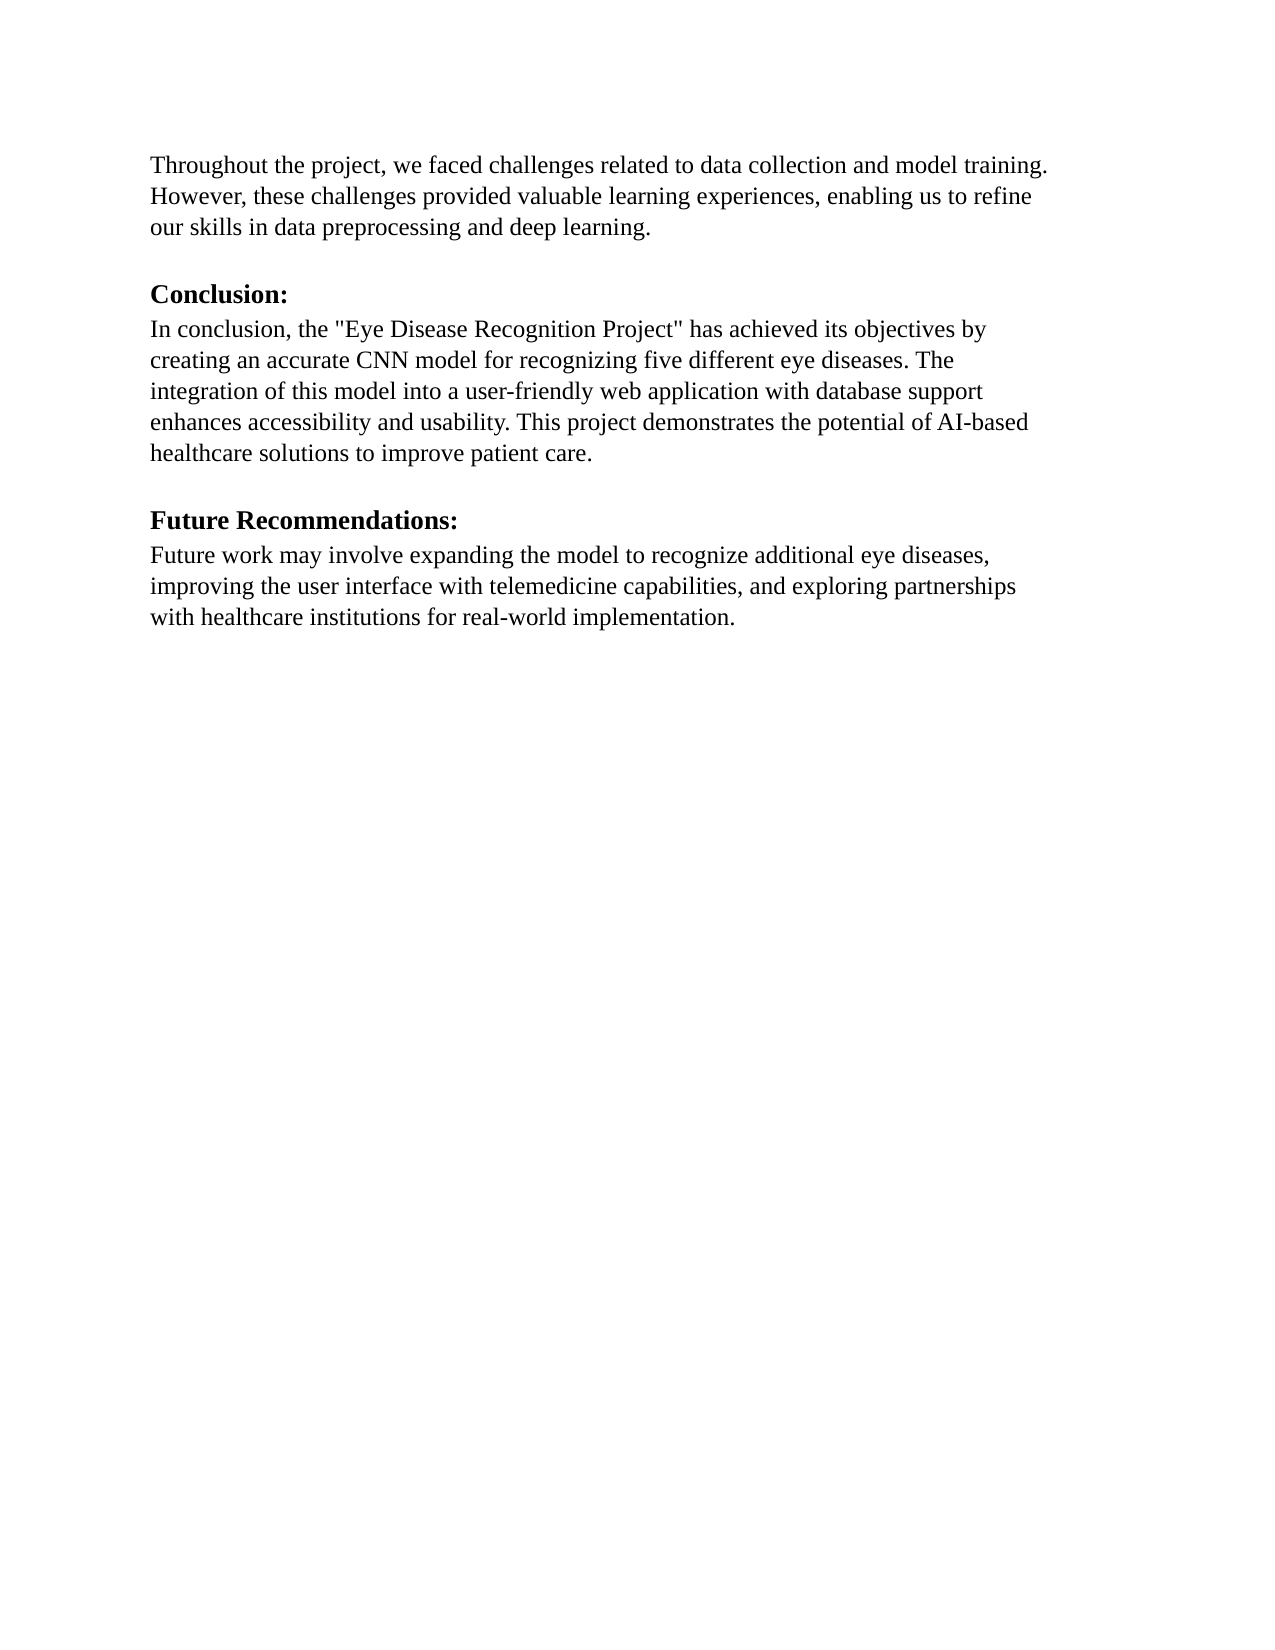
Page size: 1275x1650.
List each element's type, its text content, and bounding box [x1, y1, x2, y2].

text Throughout the project, we faced challenges related to data collection and model training. However, these challenges provided valuable learning experiences, enabling us to refine our skills in data preprocessing and deep learning. [150, 150, 1066, 241]
text Future Recommendations: [150, 504, 1052, 536]
text In conclusion, the "Eye Disease Recognition Project" has achieved its objectives by creating an accurate CNN model for recognizing five different eye diseases. The integration of this model into a user-friendly web application with database support enhances accessibility and usability. This project demonstrates the potential of AI-based healthcare solutions to improve patient care. [150, 314, 1066, 467]
text Conclusion: [150, 278, 1052, 310]
text Future work may involve expanding the model to recognize additional eye diseases, improving the user interface with telemedicine capabilities, and exploring partnerships with healthcare institutions for real-world implementation. [150, 540, 1066, 631]
